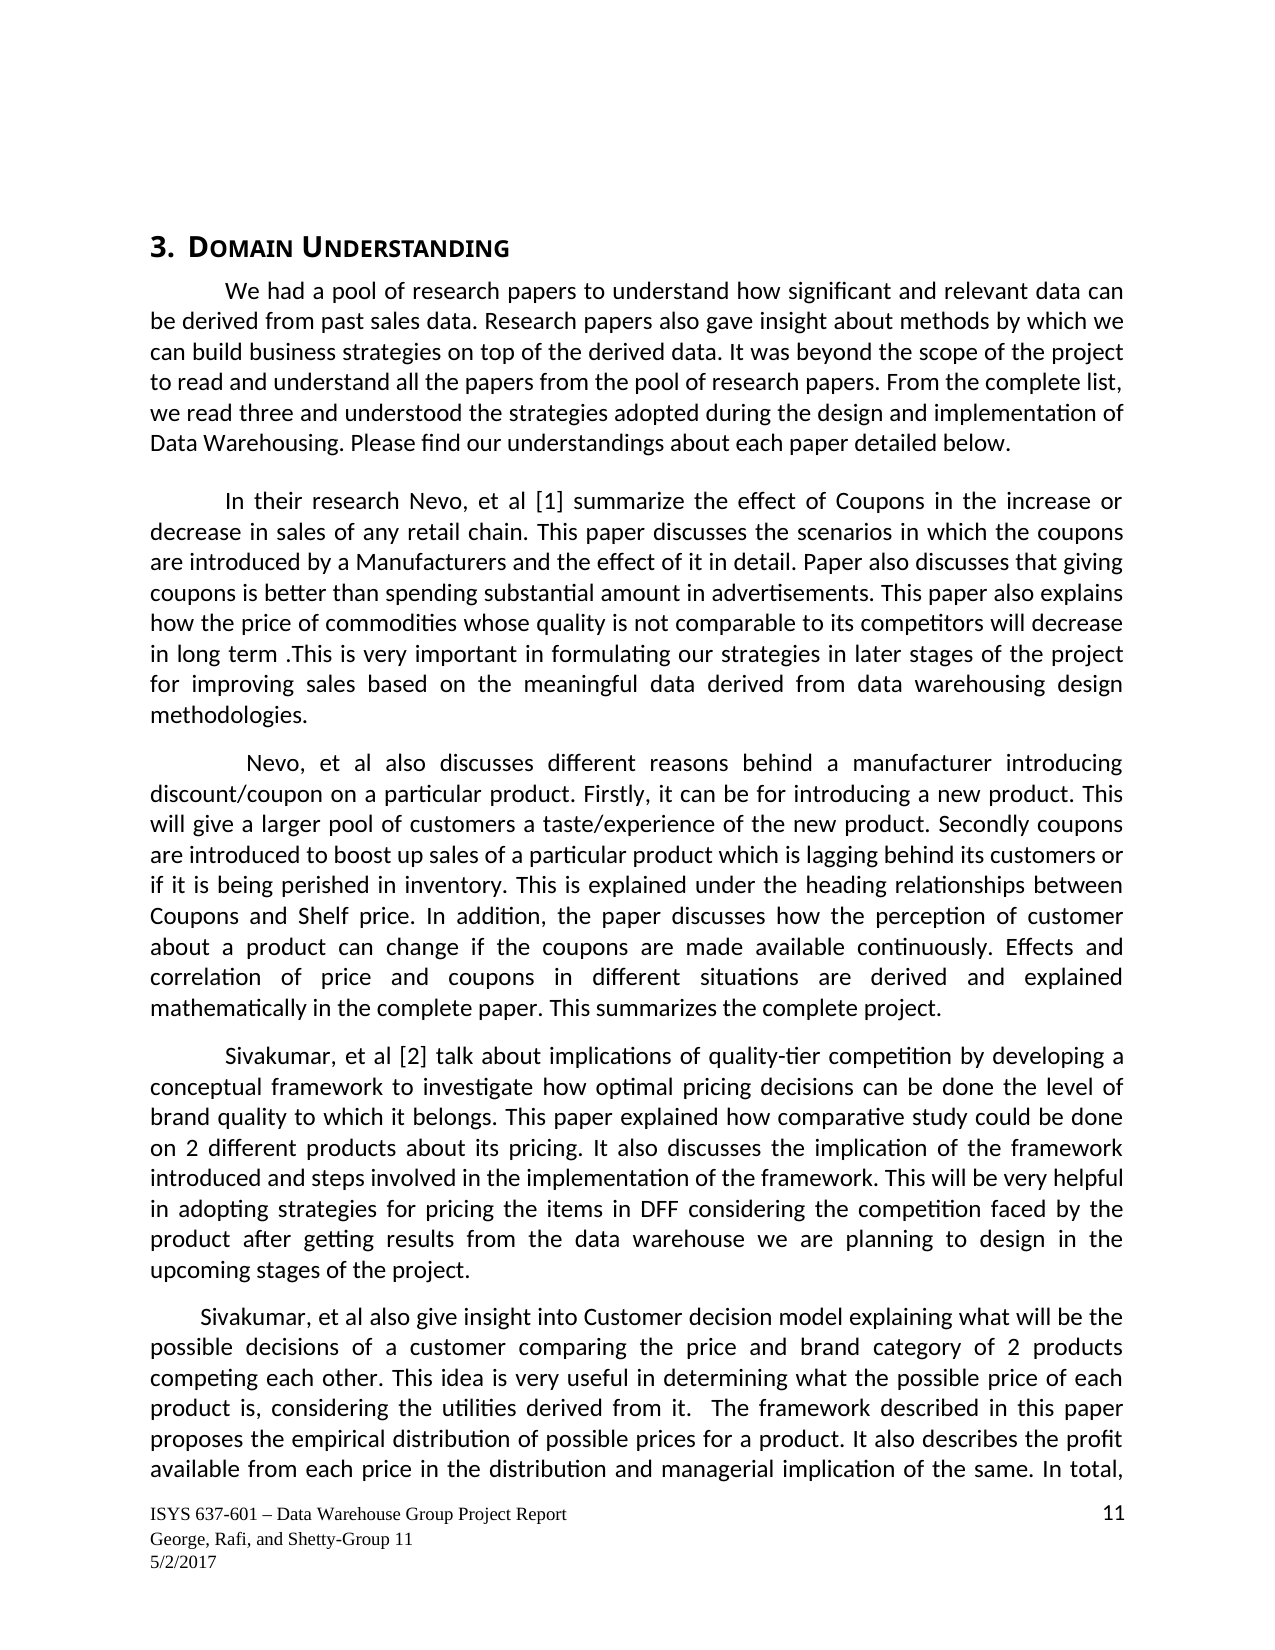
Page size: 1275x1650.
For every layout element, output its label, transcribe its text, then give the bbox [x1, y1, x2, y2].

subtitle Domain Understanding [150, 226, 1125, 266]
text In their research Nevo, et al [1] summarize the effect of Coupons in the increase or decrease in sales of any retail chain. This paper discusses the scenarios in which the coupons are introduced by a Manufacturers and the effect of it in detail. Paper also discusses that giving coupons is better than spending substantial amount in advertisements. This paper also explains how the price of commodities whose quality is not comparable to its competitors will decrease in long term .This is very important in formulating our strategies in later stages of the project for improving sales based on the meaningful data derived from data warehousing design methodologies. [150, 485, 1125, 729]
text Sivakumar, et al [2] talk about implications of quality-tier competition by developing a conceptual framework to investigate how optimal pricing decisions can be done the level of brand quality to which it belongs. This paper explained how comparative study could be done on 2 different products about its pricing. It also discusses the implication of the framework introduced and steps involved in the implementation of the framework. This will be very helpful in adopting strategies for pricing the items in DFF considering the competition faced by the product after getting results from the data warehouse we are planning to design in the upcoming stages of the project. [150, 1040, 1125, 1284]
text We had a pool of research papers to understand how significant and relevant data can be derived from past sales data. Research papers also gave insight about methods by which we can build business strategies on top of the derived data. It was beyond the scope of the project to read and understand all the papers from the pool of research papers. From the complete list, we read three and understood the strategies adopted during the design and implementation of Data Warehousing. Please find our understandings about each paper detailed below. [150, 275, 1125, 458]
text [150, 1301, 1125, 1484]
text Nevo, et al also discusses different reasons behind a manufacturer introducing discount/coupon on a particular product. Firstly, it can be for introducing a new product. This will give a larger pool of customers a taste/experience of the new product. Secondly coupons are introduced to boost up sales of a particular product which is lagging behind its customers or if it is being perished in inventory. This is explained under the heading relationships between Coupons and Shelf price. In addition, the paper discusses how the perception of customer about a product can change if the coupons are made available continuously. Effects and correlation of price and coupons in different situations are derived and explained mathematically in the complete paper. This summarizes the complete project. [150, 747, 1125, 1022]
